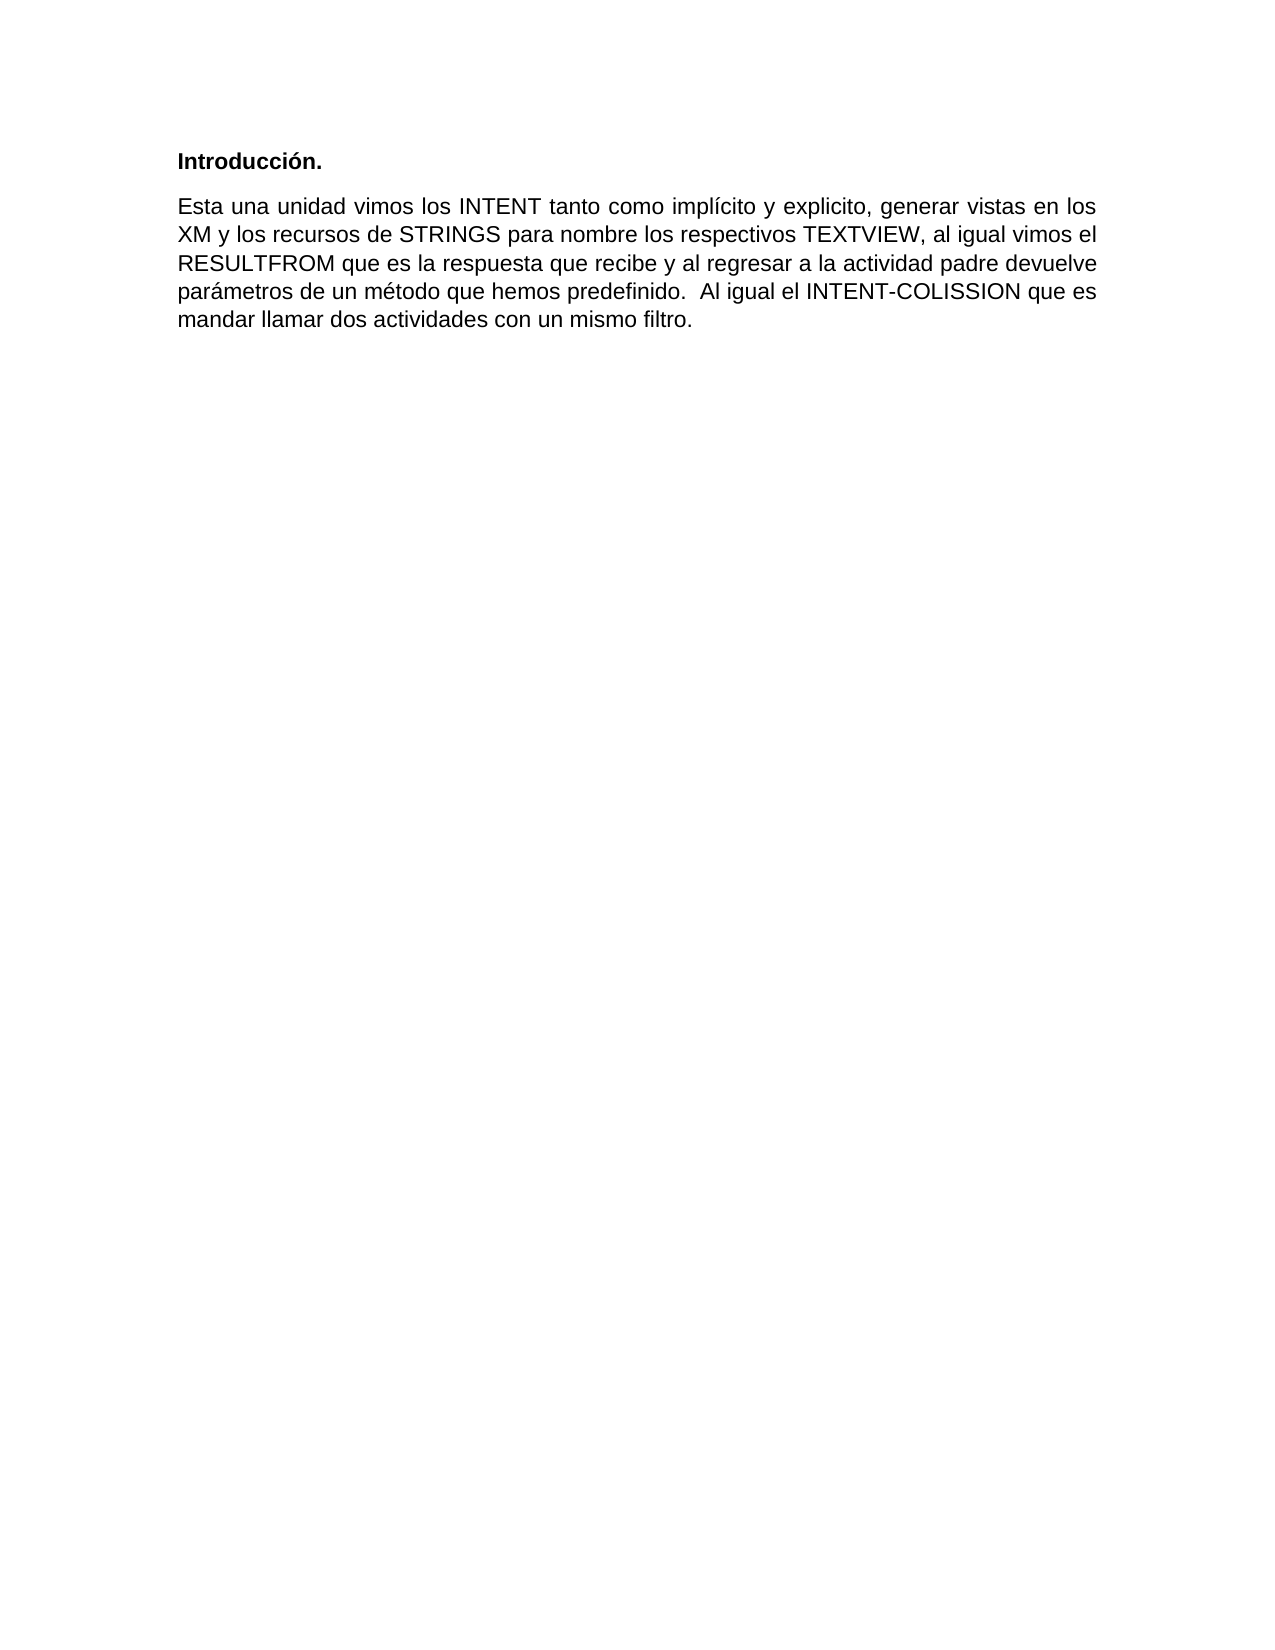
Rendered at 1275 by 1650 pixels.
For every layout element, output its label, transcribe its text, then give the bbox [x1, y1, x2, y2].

text Introducción. [177, 148, 1098, 174]
text Esta una unidad vimos los INTENT tanto como implícito y explicito, generar vistas en los XM y los recursos de STRINGS para nombre los respectivos TEXTVIEW, al igual vimos el RESULTFROM que es la respuesta que recibe y al regresar a la actividad padre devuelve parámetros de un método que hemos predefinido. Al igual el INTENT-COLISSION que es mandar llamar dos actividades con un mismo filtro. [177, 193, 1098, 333]
